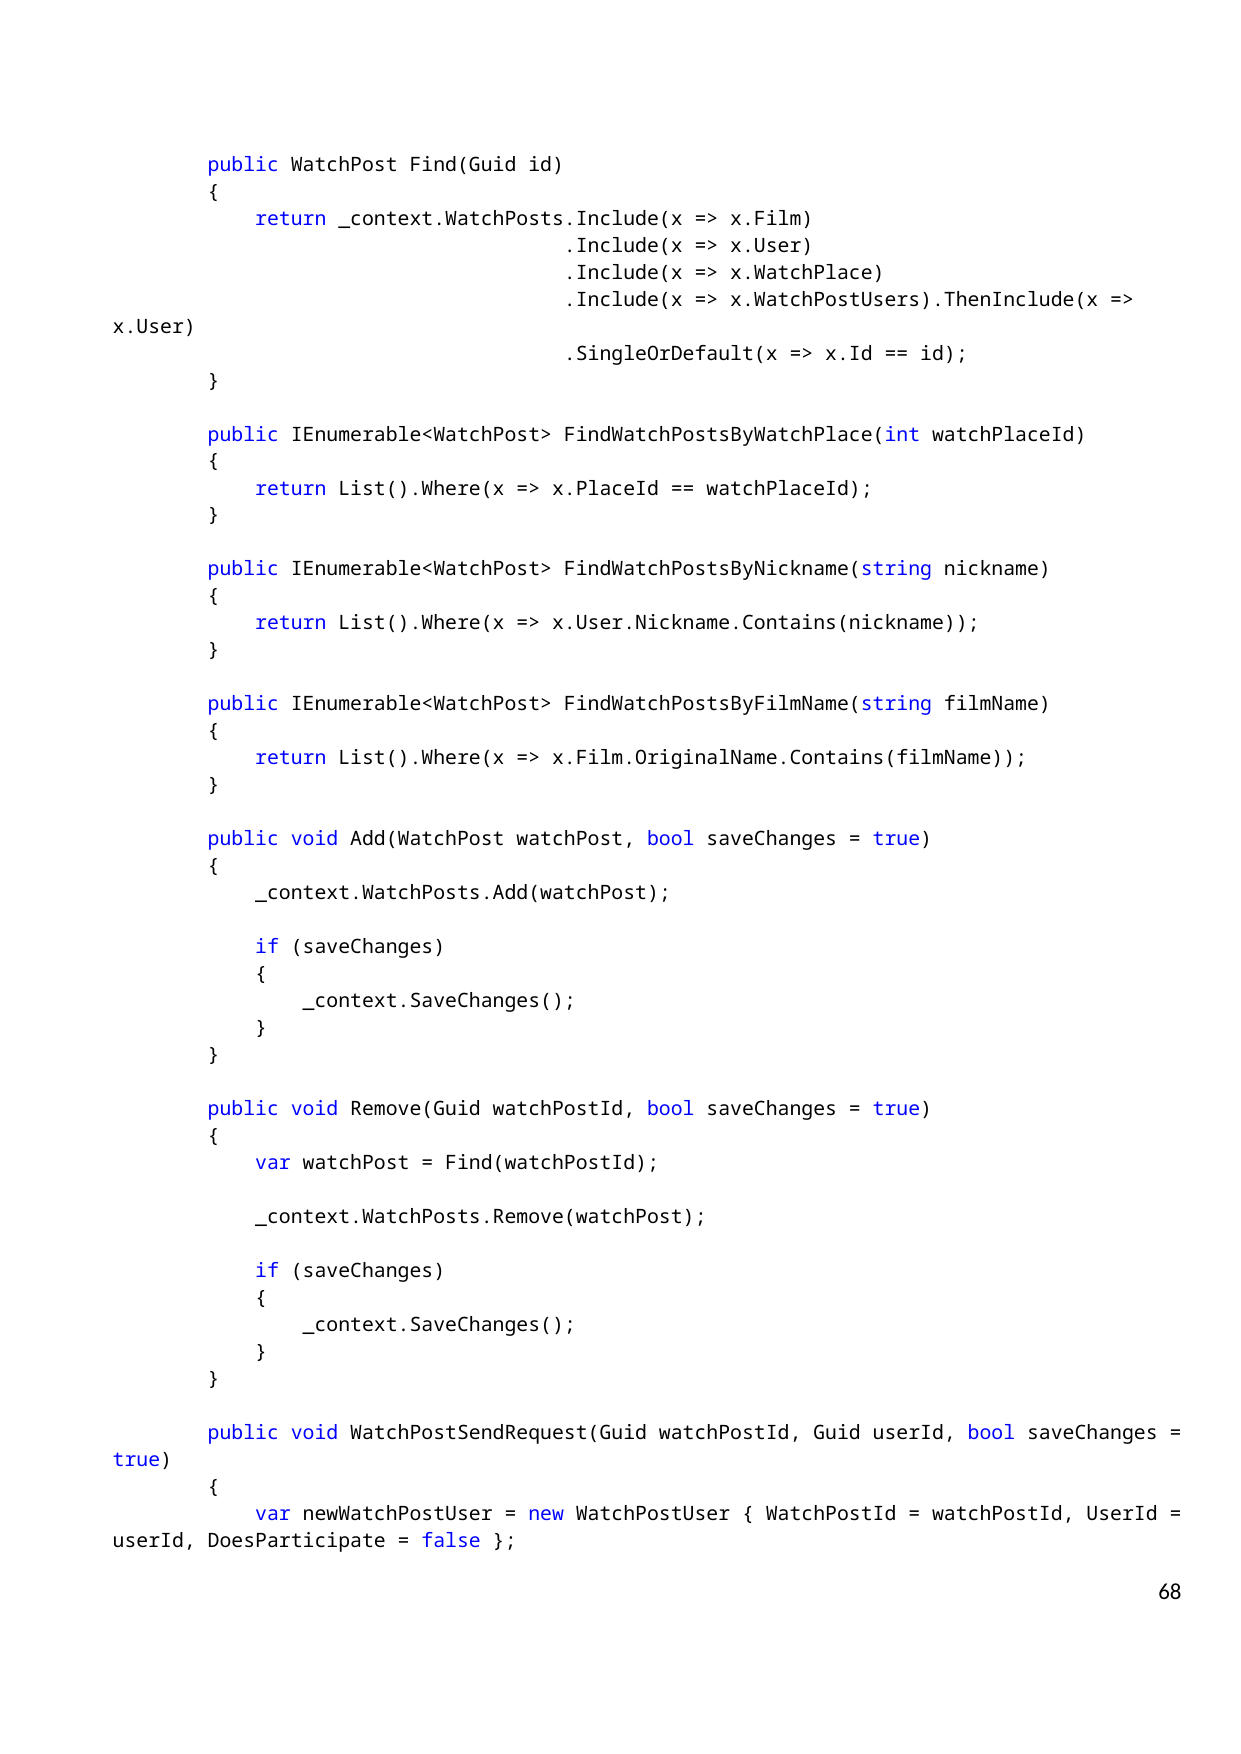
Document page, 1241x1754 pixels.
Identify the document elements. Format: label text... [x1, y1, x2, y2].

text { [112, 177, 1181, 204]
text public void Remove(Guid watchPostId, bool saveChanges = true) [112, 1094, 1181, 1121]
text { [112, 1472, 1181, 1499]
text } [112, 1337, 1181, 1364]
text } [112, 1040, 1181, 1067]
text } [112, 366, 1181, 393]
text if (saveChanges) [112, 1256, 1181, 1283]
text var watchPost = Find(watchPostId); [112, 1148, 1181, 1175]
text } [112, 771, 1181, 797]
text } [112, 636, 1181, 663]
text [112, 285, 1181, 339]
text { [112, 1283, 1181, 1310]
text if (saveChanges) [112, 932, 1181, 959]
text { [112, 717, 1181, 743]
text var newWatchPostUser = new WatchPostUser { WatchPostId = watchPostId, UserId = userId, DoesParticipate = false }; [112, 1499, 1181, 1553]
text .Include(x => x.WatchPlace) [112, 258, 1181, 285]
text public IEnumerable<WatchPost> FindWatchPostsByWatchPlace(int watchPlaceId) [112, 420, 1181, 447]
text _context.SaveChanges(); [112, 1310, 1181, 1337]
text } [112, 1013, 1181, 1040]
text _context.WatchPosts.Add(watchPost); [112, 878, 1181, 905]
text } [112, 501, 1181, 528]
text public WatchPost Find(Guid id) [112, 150, 1181, 177]
text public IEnumerable<WatchPost> FindWatchPostsByNickname(string nickname) [112, 555, 1181, 582]
text { [112, 1121, 1181, 1148]
text _context.SaveChanges(); [112, 986, 1181, 1013]
text public void Add(WatchPost watchPost, bool saveChanges = true) [112, 824, 1181, 851]
text { [112, 447, 1181, 474]
text _context.WatchPosts.Remove(watchPost); [112, 1202, 1181, 1229]
text { [112, 851, 1181, 878]
text { [112, 582, 1181, 609]
text } [112, 1364, 1181, 1391]
text return List().Where(x => x.PlaceId == watchPlaceId); [112, 474, 1181, 501]
text .SingleOrDefault(x => x.Id == id); [112, 339, 1181, 366]
text return List().Where(x => x.Film.OriginalName.Contains(filmName)); [112, 743, 1181, 771]
text .Include(x => x.User) [112, 231, 1181, 258]
text public IEnumerable<WatchPost> FindWatchPostsByFilmName(string filmName) [112, 689, 1181, 717]
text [112, 204, 1181, 231]
text public void WatchPostSendRequest(Guid watchPostId, Guid userId, bool saveChanges = true) [112, 1418, 1181, 1472]
text return List().Where(x => x.User.Nickname.Contains(nickname)); [112, 609, 1181, 636]
text { [112, 959, 1181, 986]
